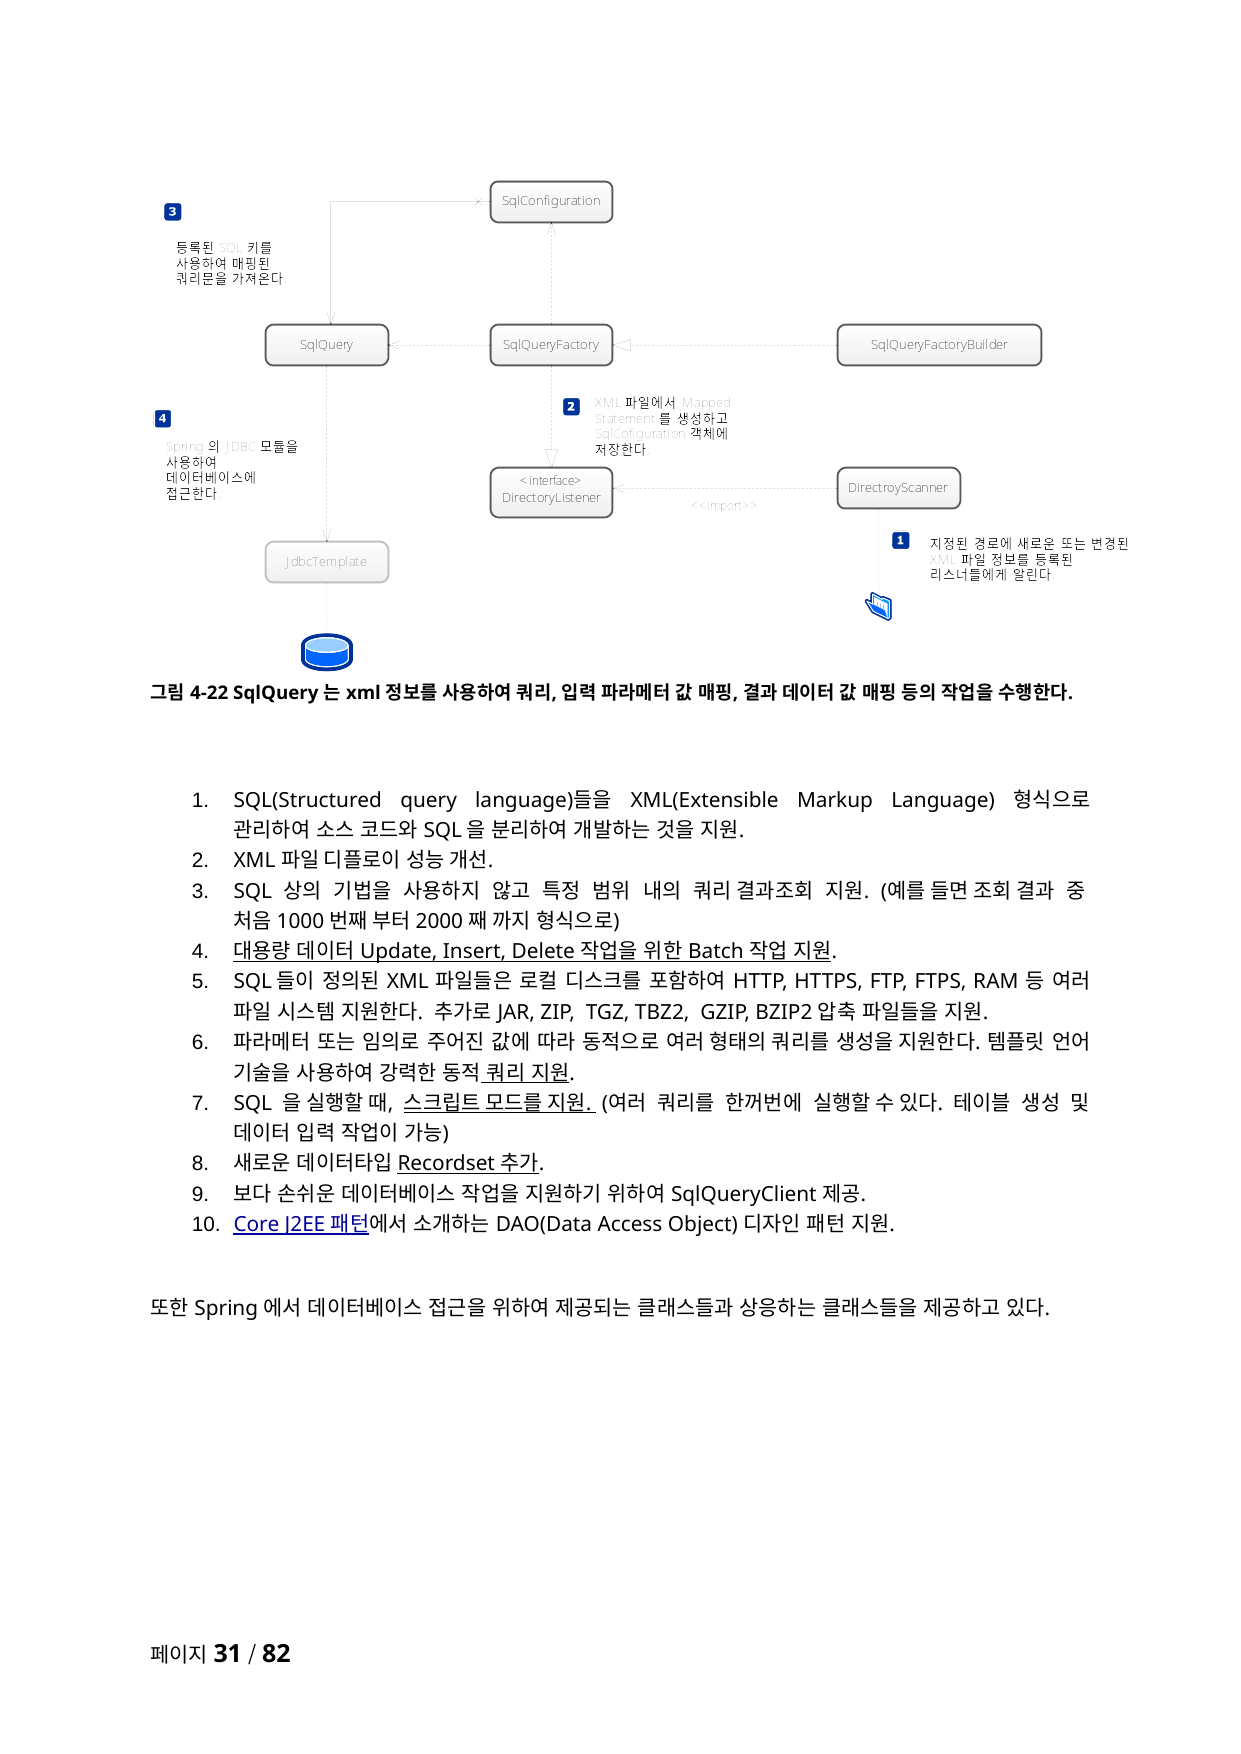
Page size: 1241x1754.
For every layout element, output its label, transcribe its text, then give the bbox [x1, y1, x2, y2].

list Core J2EE 패턴에서 소개하는 DAO(Data Access Object) 디자인 패턴 지원. [192, 1207, 1090, 1238]
list SQL(Structured query language)들을 XML(Extensible Markup Language) 형식으로 관리하여 소스 코드와 SQL을 분리하여 개발하는 것을 지원. [192, 783, 1090, 843]
list 대용량 데이터 Update, Insert, Delete 작업을 위한 Batch 작업 지원. [192, 934, 1090, 965]
list 파라메터 또는 임의로 주어진 값에 따라 동적으로 여러 형태의 쿼리를 생성을 지원한다. 템플릿 언어 기술을 사용하여 강력한 동적 쿼리 지원. [192, 1025, 1090, 1086]
list 보다 손쉬운 데이터베이스 작업을 지원하기 위하여 SqlQueryClient 제공. [192, 1177, 1090, 1207]
list SQL 상의 기법을 사용하지 않고 특정 범위 내의 쿼리 결과조회 지원. (예를 들면 조회 결과 중 처음 1000 번째 부터 2000 째 까지 형식으로) [192, 874, 1090, 934]
list SQL들이 정의된 XML 파일들은 로컬 디스크를 포함하여 HTTP, HTTPS, FTP, FTPS, RAM 등 여러 파일 시스템 지원한다. 추가로 JAR, ZIP, TGZ, TBZ2, GZIP, BZIP2 압축 파일들을 지원. [192, 965, 1090, 1025]
list SQL 을 실행할 때, 스크립트 모드를 지원. (여러 쿼리를 한꺼번에 실행할 수 있다. 테이블 생성 및 데이터 입력 작업이 가능) [192, 1086, 1090, 1147]
text 또한 Spring 에서 데이터베이스 접근을 위하여 제공되는 클래스들과 상응하는 클래스들을 제공하고 있다. [150, 1291, 1090, 1321]
list 새로운 데이터타입 Recordset 추가. [192, 1147, 1090, 1177]
list XML 파일 디플로이 성능 개선. [192, 843, 1090, 874]
